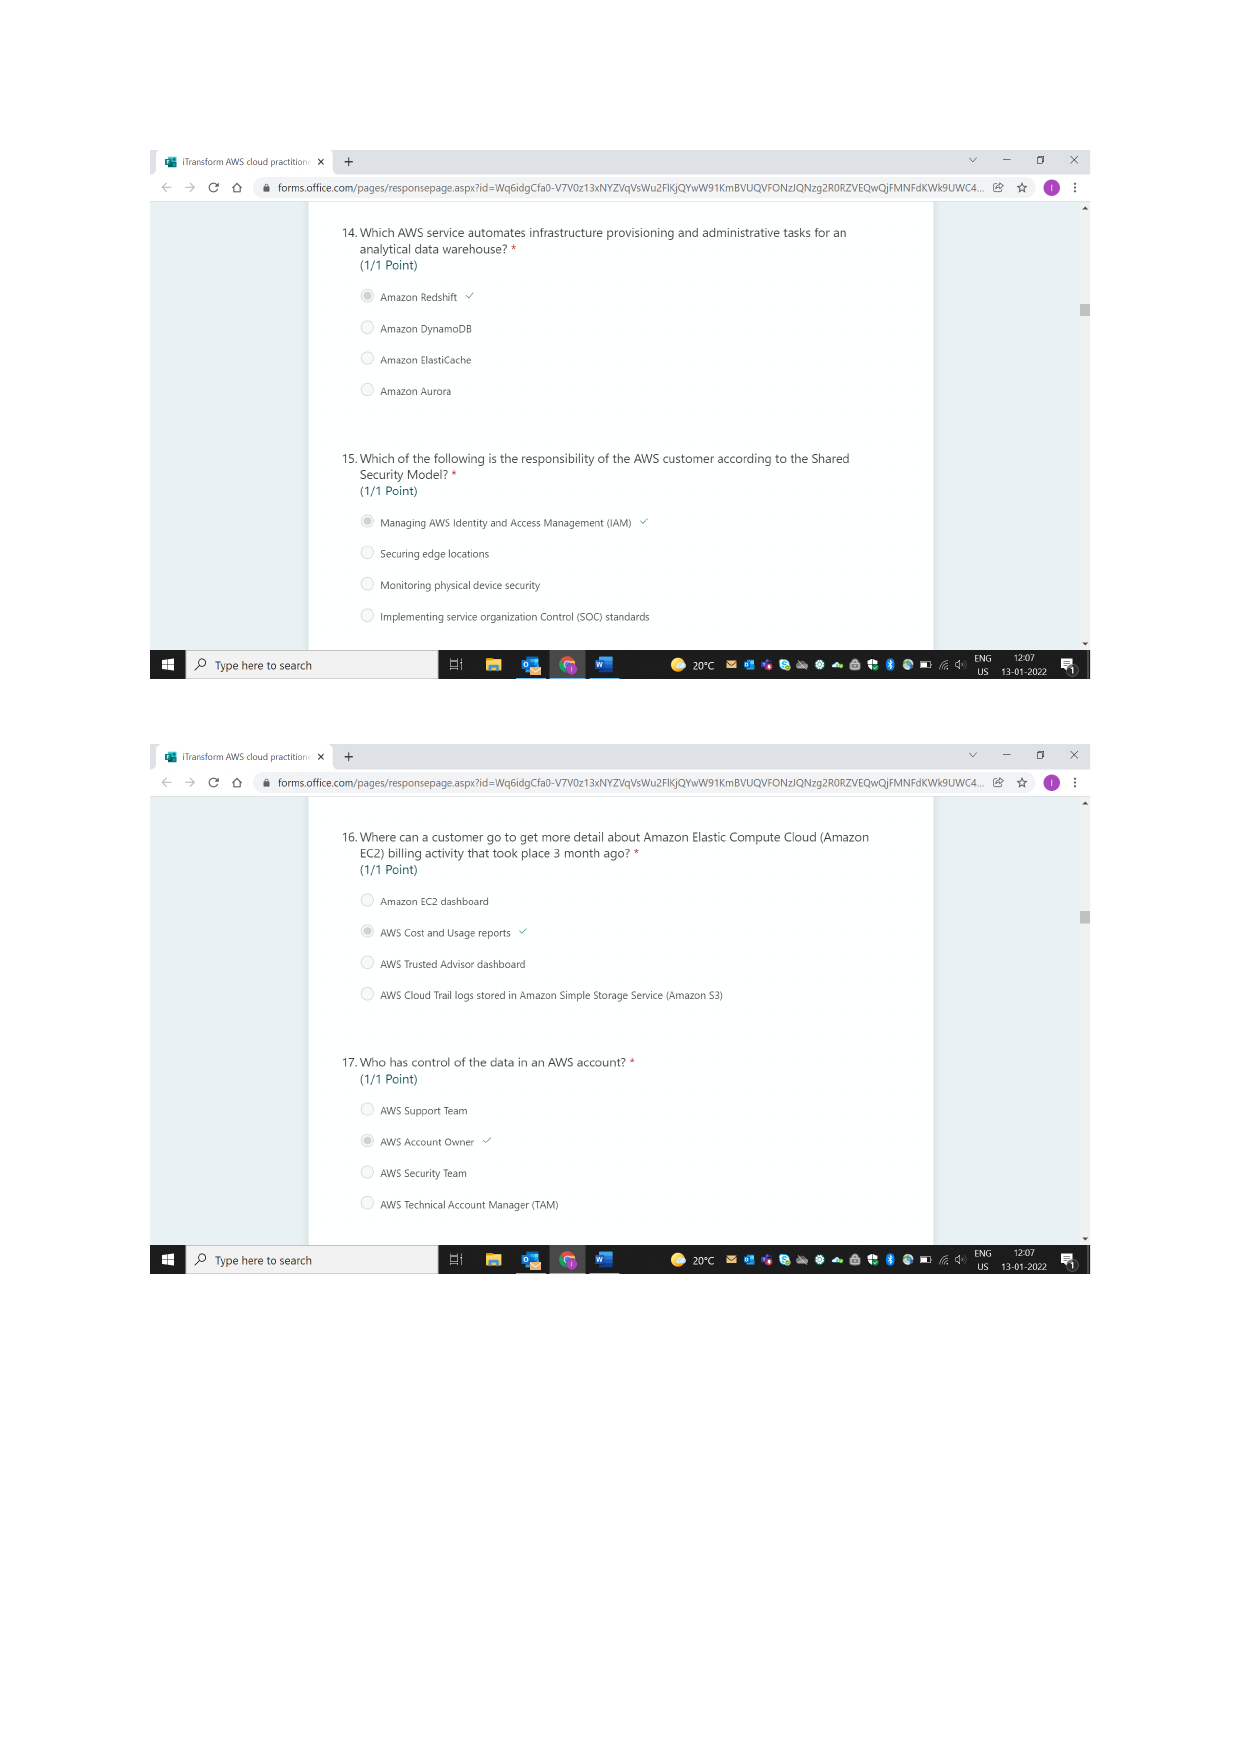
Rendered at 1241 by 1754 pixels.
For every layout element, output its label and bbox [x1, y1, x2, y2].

picture [150, 150, 1091, 679]
picture [150, 744, 1091, 1274]
